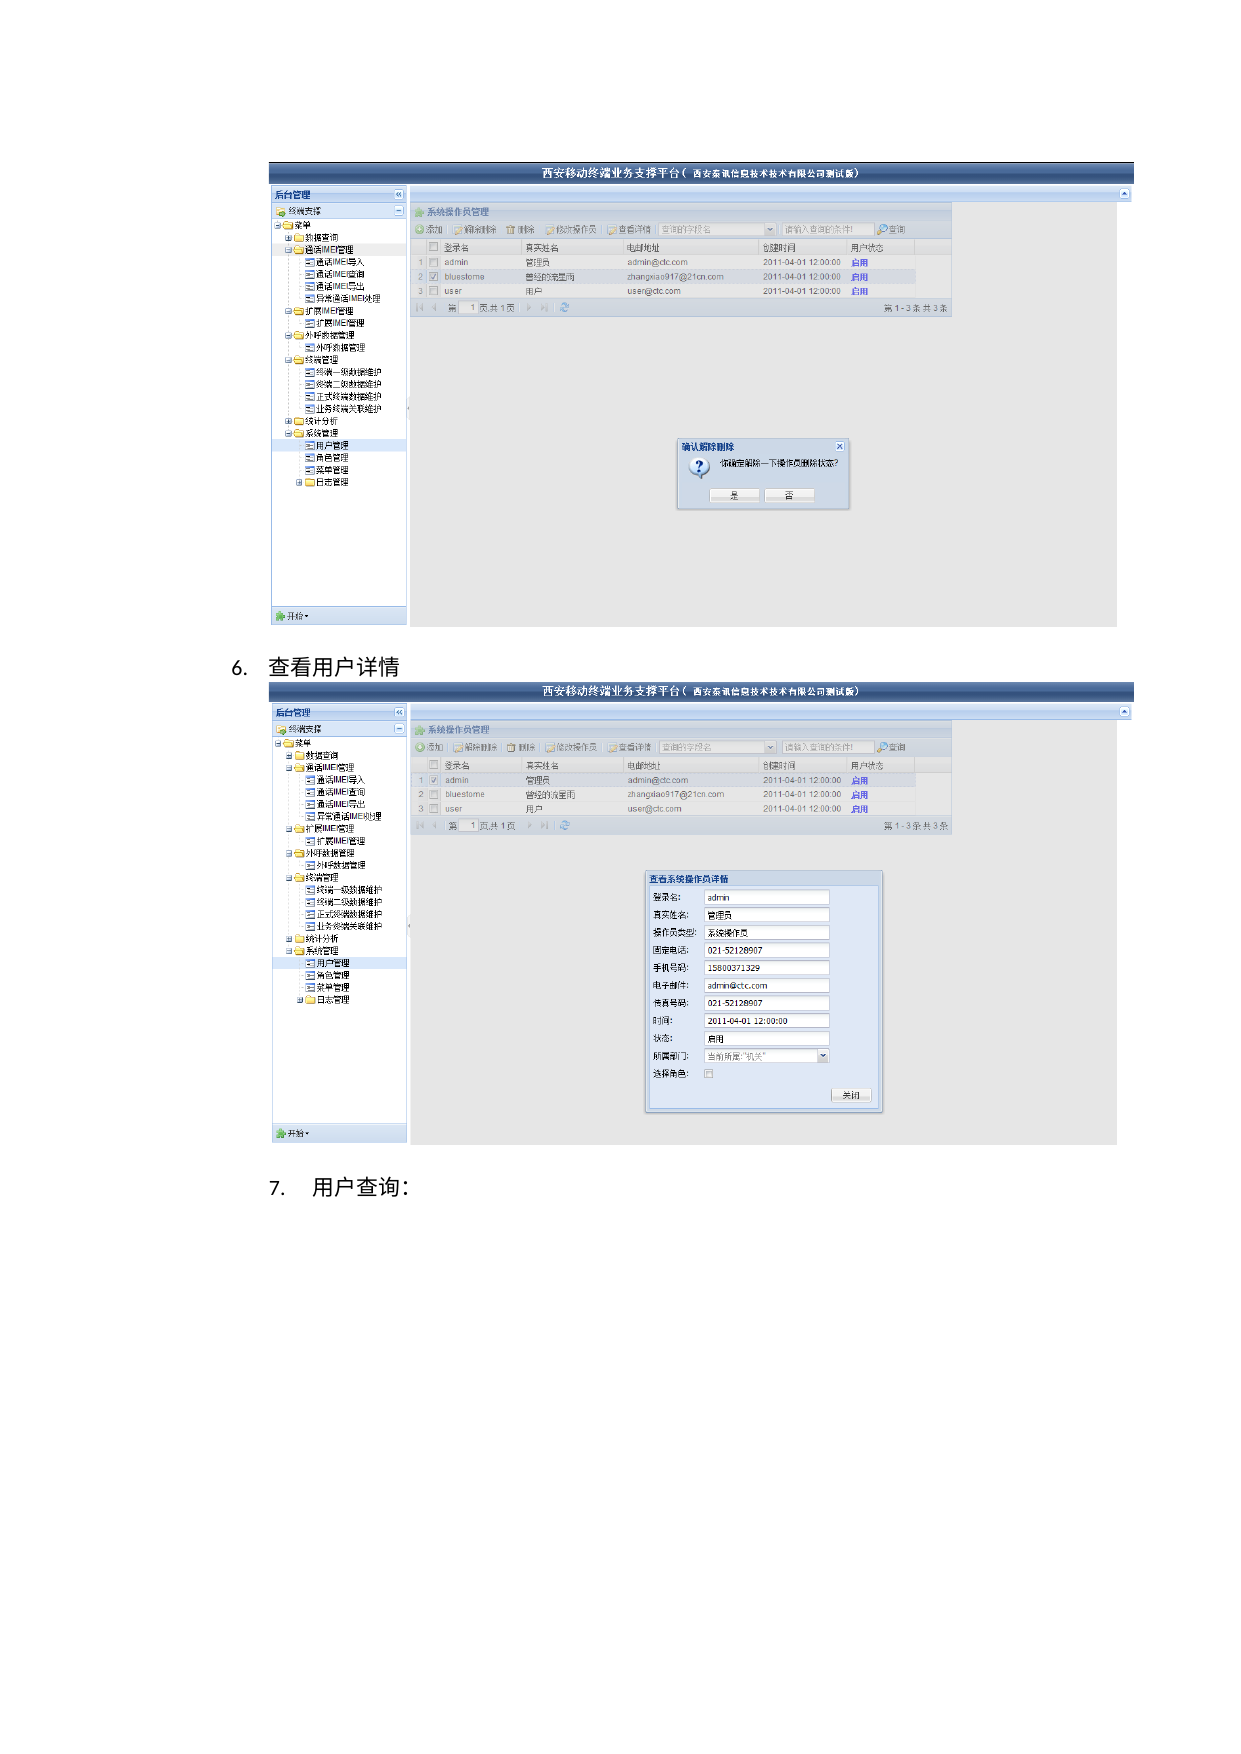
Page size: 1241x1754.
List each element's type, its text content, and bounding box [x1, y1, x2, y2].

list 查看用户详情 [231, 649, 1053, 682]
picture [268, 682, 1134, 1145]
list 用户查询： [269, 1169, 1053, 1202]
picture [268, 162, 1134, 627]
